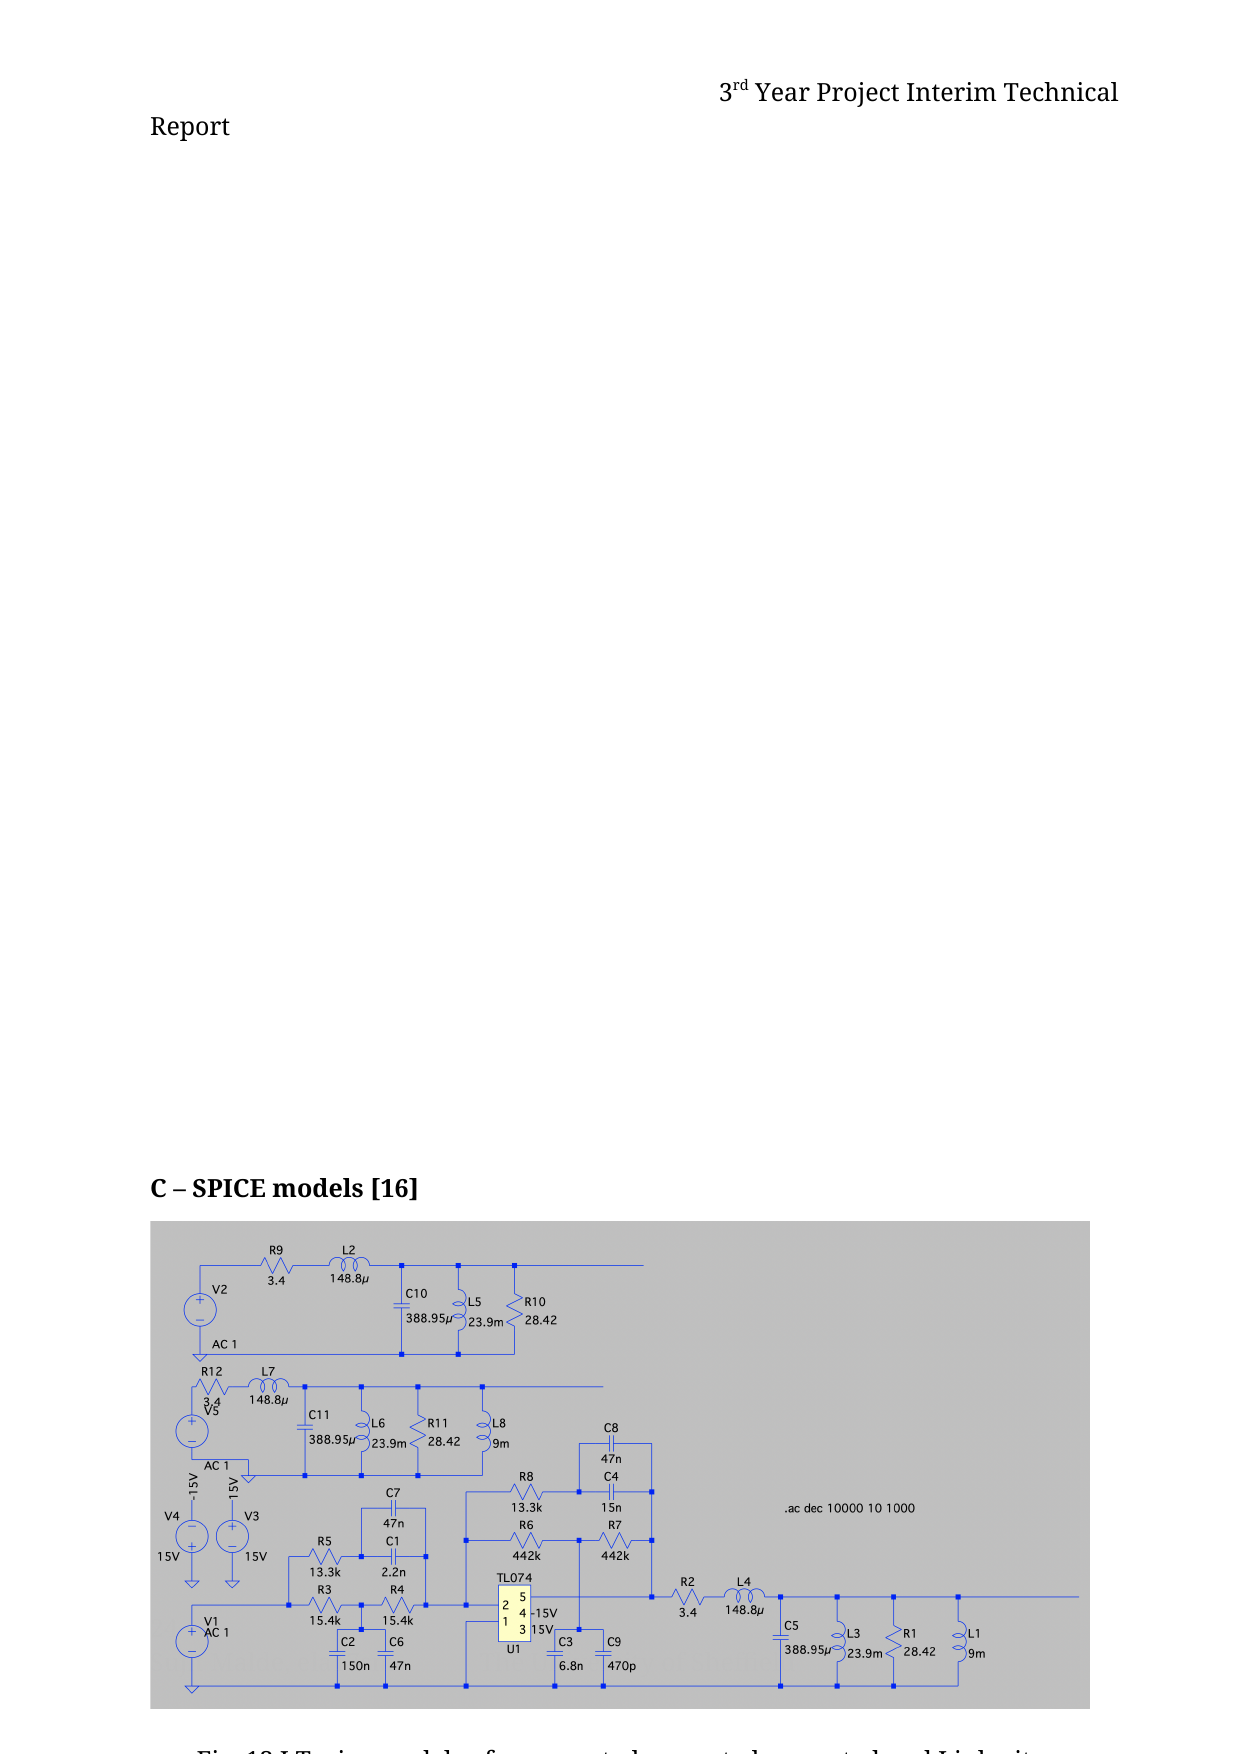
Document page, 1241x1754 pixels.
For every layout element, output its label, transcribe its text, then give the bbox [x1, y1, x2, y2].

text C – SPICE models [16] [150, 1171, 1090, 1205]
picture [150, 1221, 1090, 1709]
